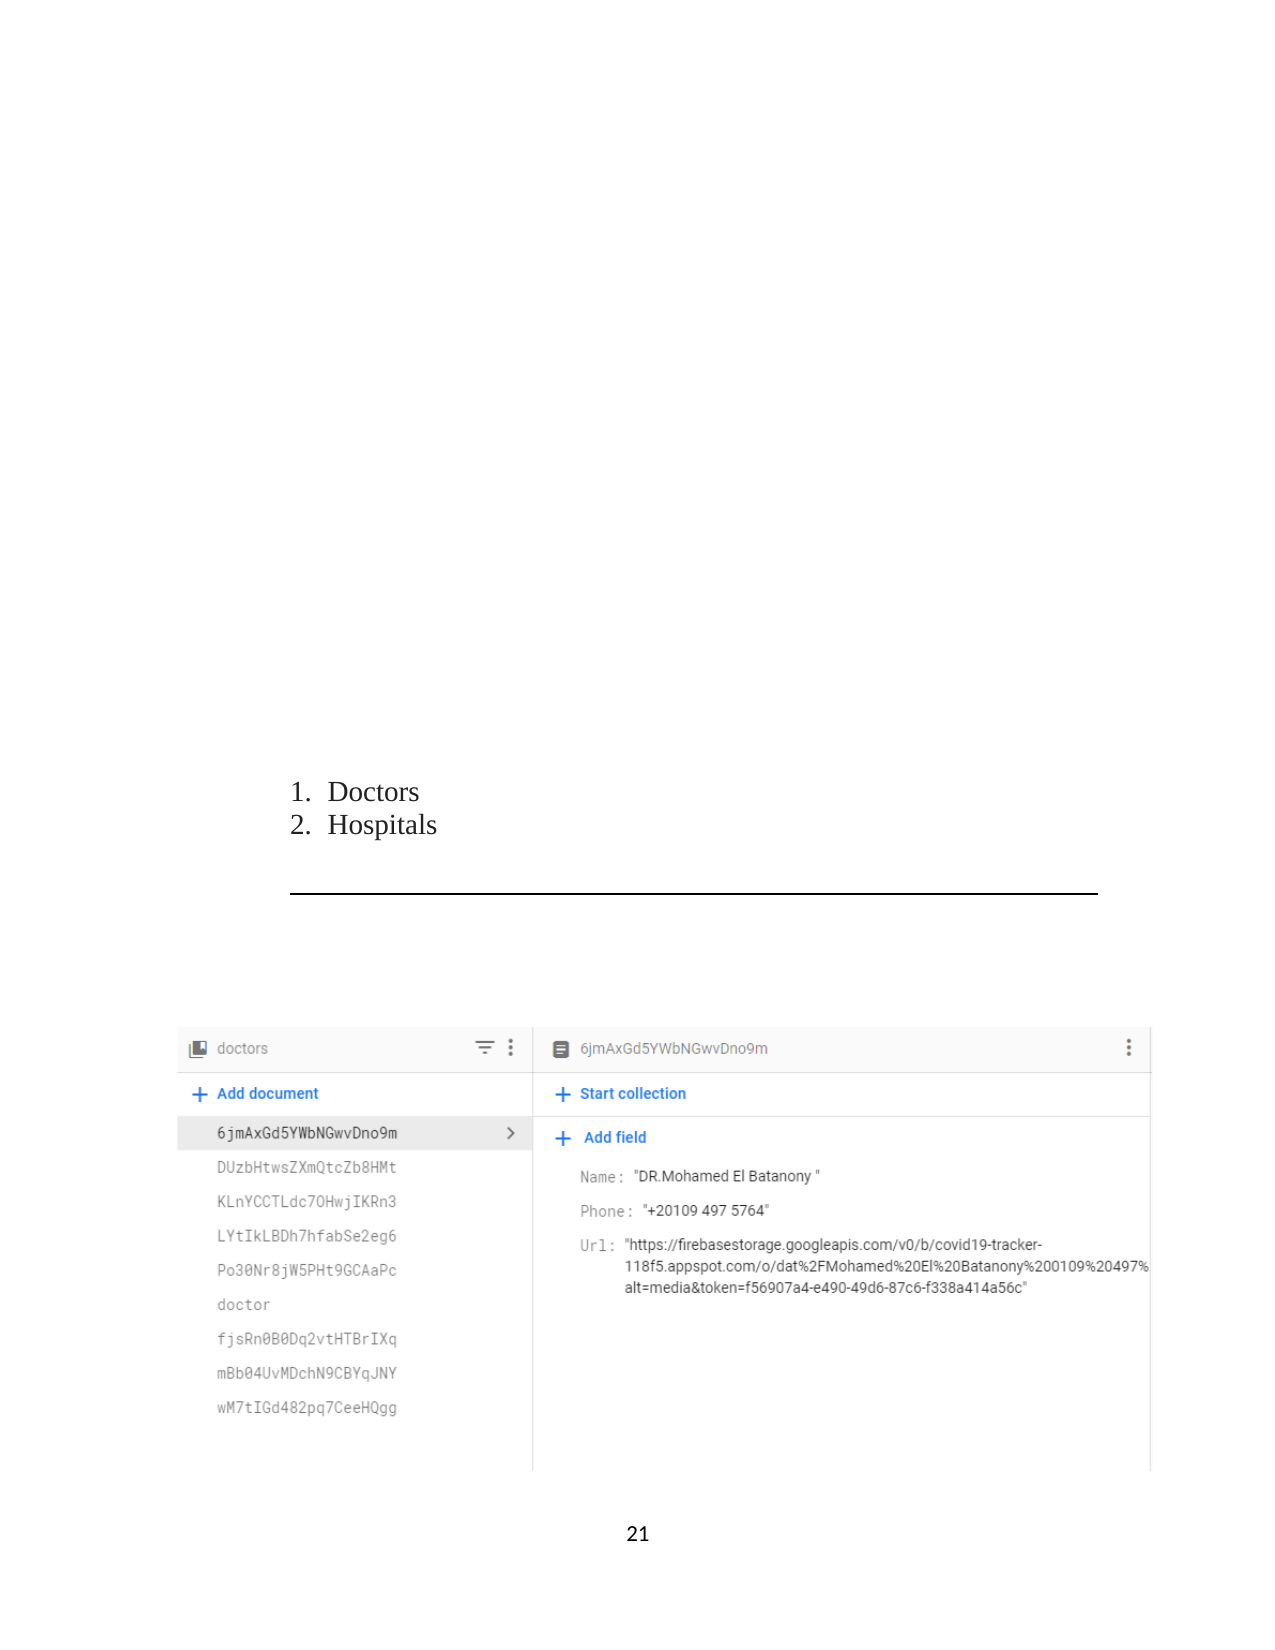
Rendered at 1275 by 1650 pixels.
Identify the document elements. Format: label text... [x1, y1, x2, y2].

list Hospitals [290, 807, 1098, 893]
list Doctors [290, 774, 1098, 807]
picture [177, 1027, 1153, 1471]
